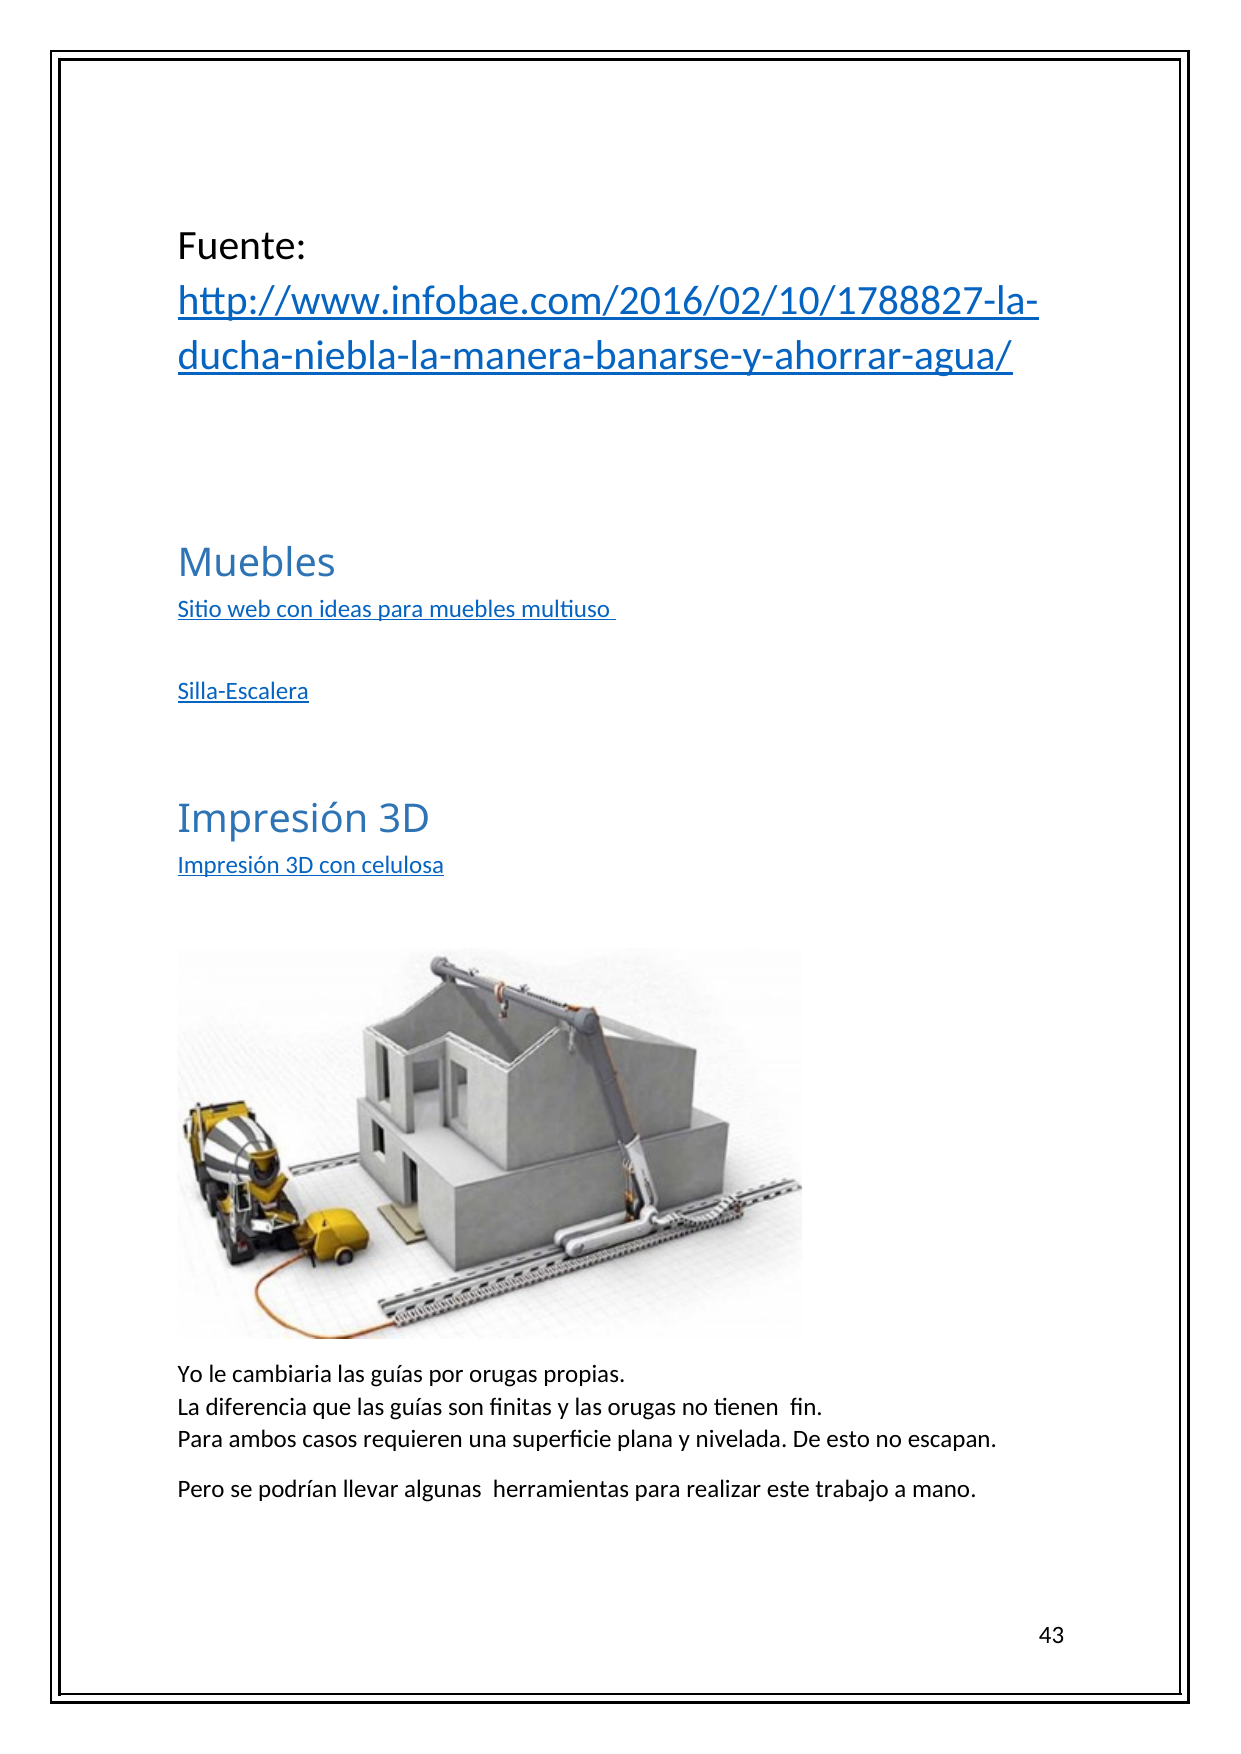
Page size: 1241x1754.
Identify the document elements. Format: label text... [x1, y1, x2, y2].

subtitle Muebles [177, 534, 1063, 588]
text Pero se podrían llevar algunas herramientas para realizar este trabajo a mano. [177, 1473, 1063, 1504]
text Silla-Escalera [177, 642, 1063, 772]
text Sitio web con ideas para muebles multiuso [177, 593, 1063, 623]
text Impresión 3D con celulosa [177, 849, 1063, 879]
subtitle Impresión 3D [177, 791, 1063, 844]
picture [177, 948, 803, 1339]
text Yo le cambiaria las guías por orugas propias. La diferencia que las guías son finitas y las orugas no tienen fin. Para ambos casos requieren una superficie plana y nivelada. De esto no escapan. [177, 1358, 1063, 1454]
text Fuente: http://www.infobae.com/2016/02/10/1788827-la-ducha-niebla-la-manera-banarse-y-ahorrar-agua/ [177, 219, 1063, 380]
